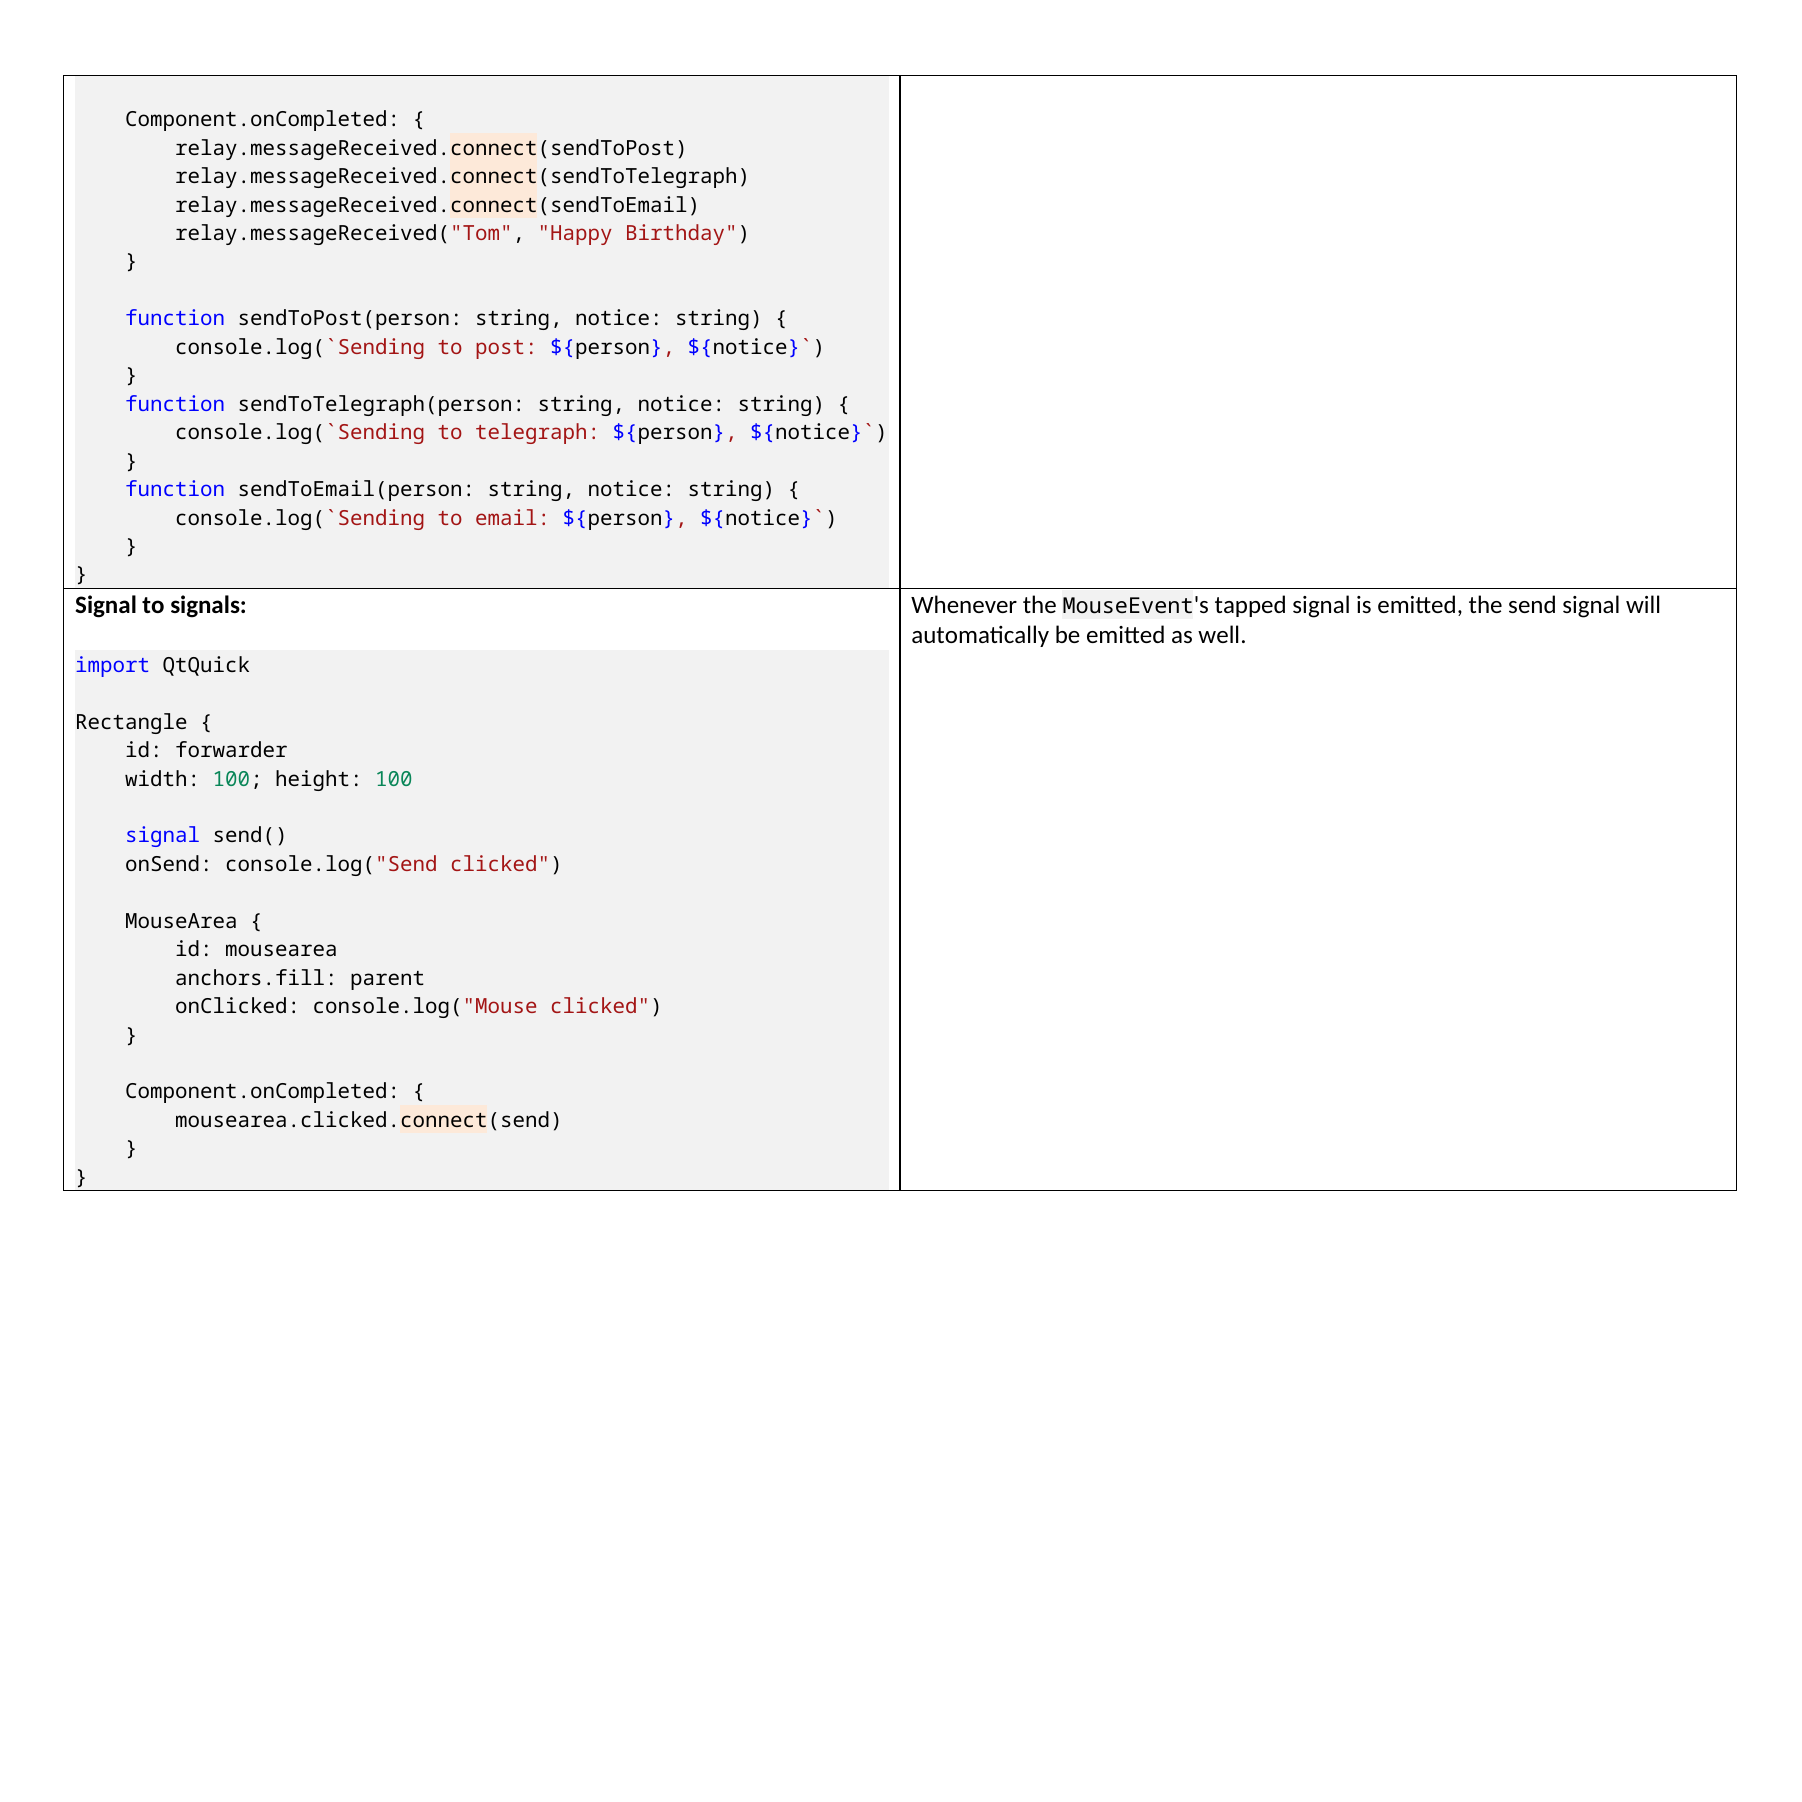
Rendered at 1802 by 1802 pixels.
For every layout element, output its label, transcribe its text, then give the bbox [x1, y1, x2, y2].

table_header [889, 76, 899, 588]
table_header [901, 76, 1736, 588]
table_cell Whenever the MouseEvent's tapped signal is emitted, the send signal will automatically be emitted as well. [901, 589, 1736, 1190]
table_cell Signal to signals: import QtQuick Rectangle { id: forwarder width: 100; height: 100 signal send() onSend: console.log("Send clicked") MouseArea { id: mousearea anchors.fill: parent onClicked: console.log("Mouse clicked") } Component.onCompleted: { mousearea.clicked.connect(send) } } [64, 589, 899, 1190]
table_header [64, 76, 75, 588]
